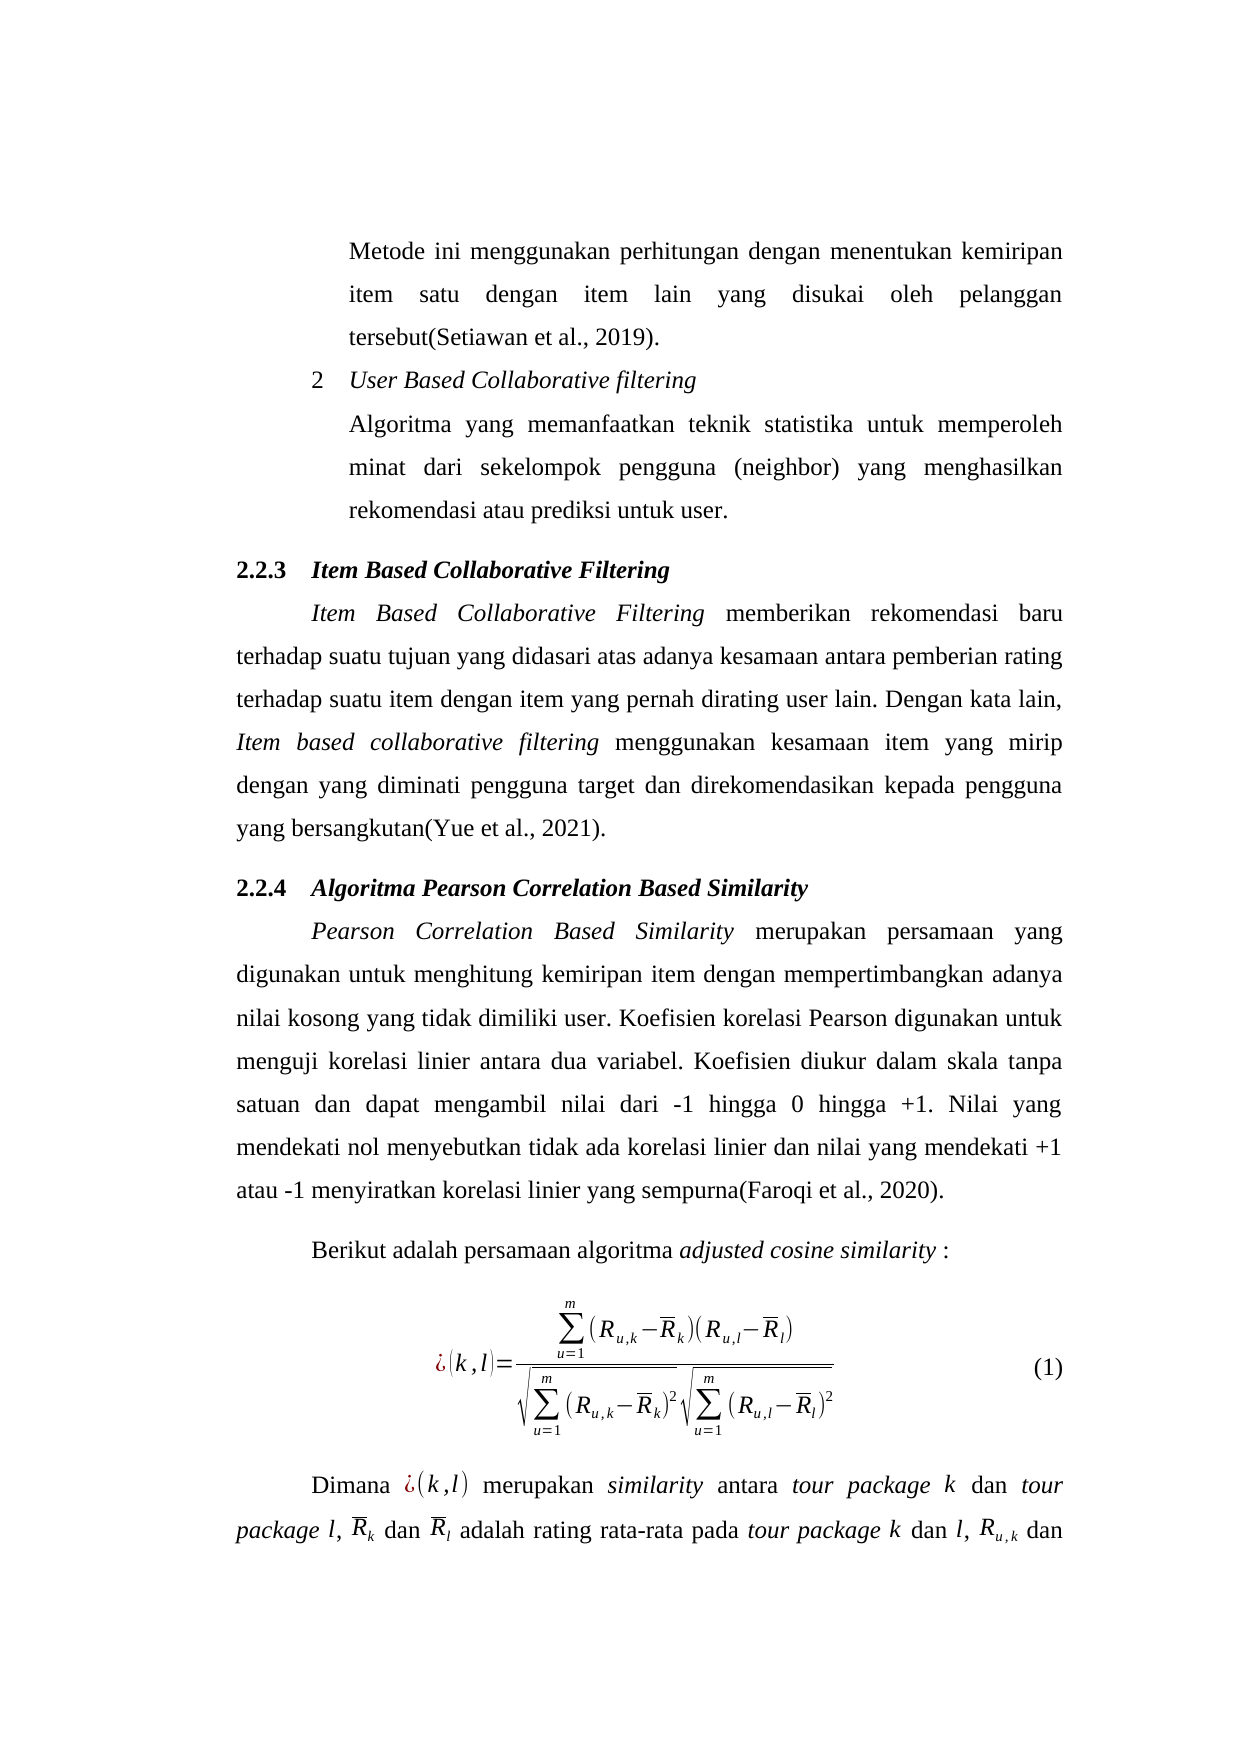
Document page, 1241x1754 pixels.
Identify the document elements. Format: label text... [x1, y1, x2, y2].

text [236, 1469, 1063, 1545]
text Berikut adalah persamaan algoritma adjusted cosine similarity : [236, 1235, 1063, 1264]
list User Based Collaborative filtering [311, 366, 1063, 394]
text Pearson Correlation Based Similarity merupakan persamaan yang digunakan untuk menghitung kemiripan item dengan mempertimbangkan adanya nilai kosong yang tidak dimiliki user. Koefisien korelasi Pearson digunakan untuk menguji korelasi linier antara dua variabel. Koefisien diukur dalam skala tanpa satuan dan dapat mengambil nilai dari -1 hingga 0 hingga +1. Nilai yang mendekati nol menyebutkan tidak ada korelasi linier dan nilai yang mendekati +1 atau -1 menyiratkan korelasi linier yang sempurna. [236, 916, 1063, 1204]
text (1) [236, 1295, 1063, 1438]
subtitle Item Based Collaborative Filtering [236, 555, 1063, 583]
subtitle Algoritma Pearson Correlation Based Similarity [236, 873, 1063, 902]
text Item Based Collaborative Filtering memberikan rekomendasi baru terhadap suatu tujuan yang didasari atas adanya kesamaan antara pemberian rating terhadap suatu item dengan item yang pernah dirating user lain. Dengan kata lain, Item based collaborative filtering menggunakan kesamaan item yang mirip dengan yang diminati pengguna target dan direkomendasikan kepada pengguna yang bersangkutan. [236, 598, 1063, 842]
list Algoritma yang memanfaatkan teknik statistika untuk memperoleh minat dari sekelompok pengguna (neighbor) yang menghasilkan rekomendasi atau prediksi untuk user. [349, 409, 1063, 524]
list Metode ini menggunakan perhitungan dengan menentukan kemiripan item satu dengan item lain yang disukai oleh pelanggan tersebut. [349, 236, 1063, 351]
